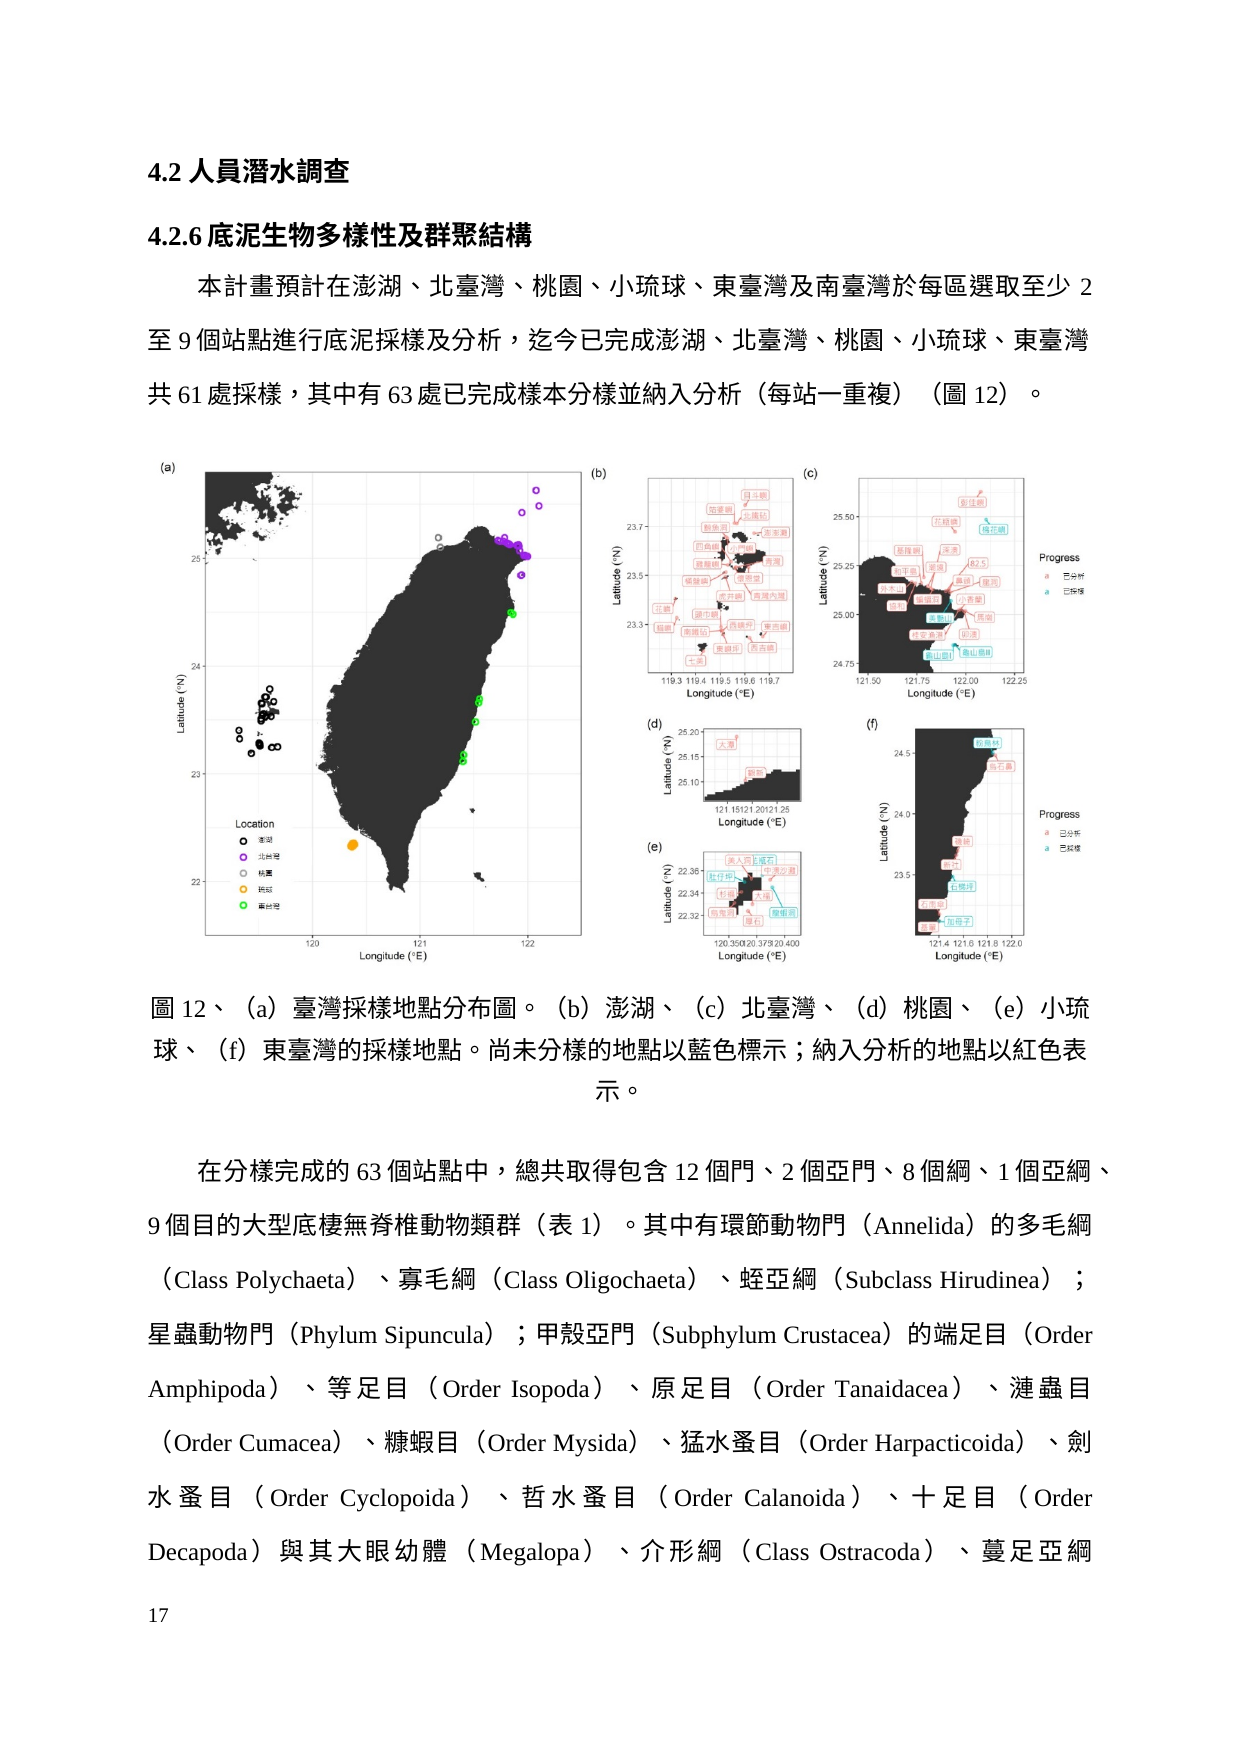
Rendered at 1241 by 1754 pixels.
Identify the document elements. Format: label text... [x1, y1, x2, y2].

text 4.2 人員潛水調查 [148, 150, 1092, 189]
picture [150, 454, 1090, 972]
text 4.2.6底泥生物多樣性及群聚結構 [148, 214, 1092, 253]
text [148, 1151, 1092, 1568]
